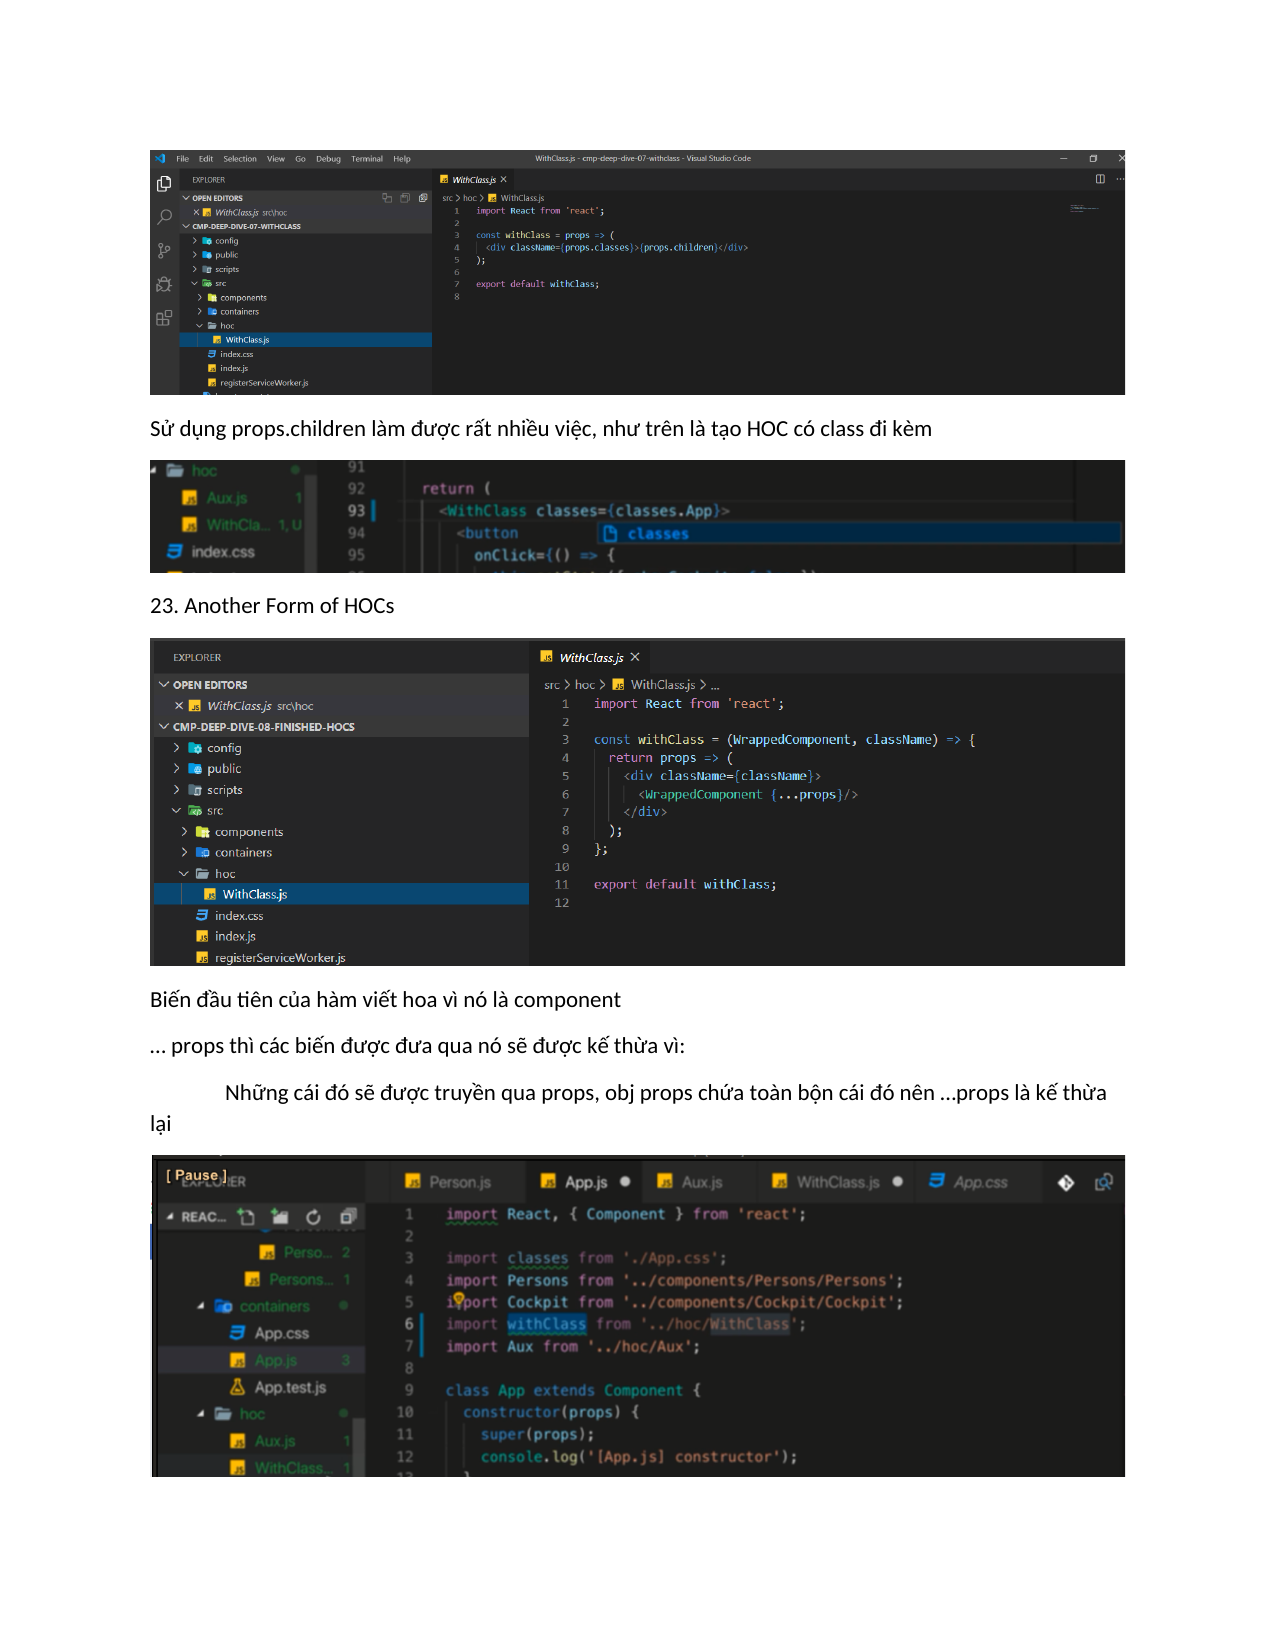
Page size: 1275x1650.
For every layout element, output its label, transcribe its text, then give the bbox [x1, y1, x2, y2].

picture [150, 1155, 1125, 1477]
picture [150, 460, 1125, 573]
picture [150, 638, 1125, 966]
text … props thì các biến được đưa qua nó sẽ được kế thừa vì: [150, 1032, 1125, 1060]
picture [150, 150, 1125, 395]
text Biến đầu tiên của hàm viết hoa vì nó là component [150, 985, 1125, 1013]
text Sử dụng props.children làm được rất nhiều việc, như trên là tạo HOC có class đi kèm [150, 414, 1125, 442]
text 23. Another Form of HOCs [150, 591, 1125, 619]
text Những cái đó sẽ được truyền qua props, obj props chứa toàn bộn cái đó nên …props là kế thừa lại [150, 1078, 1125, 1137]
